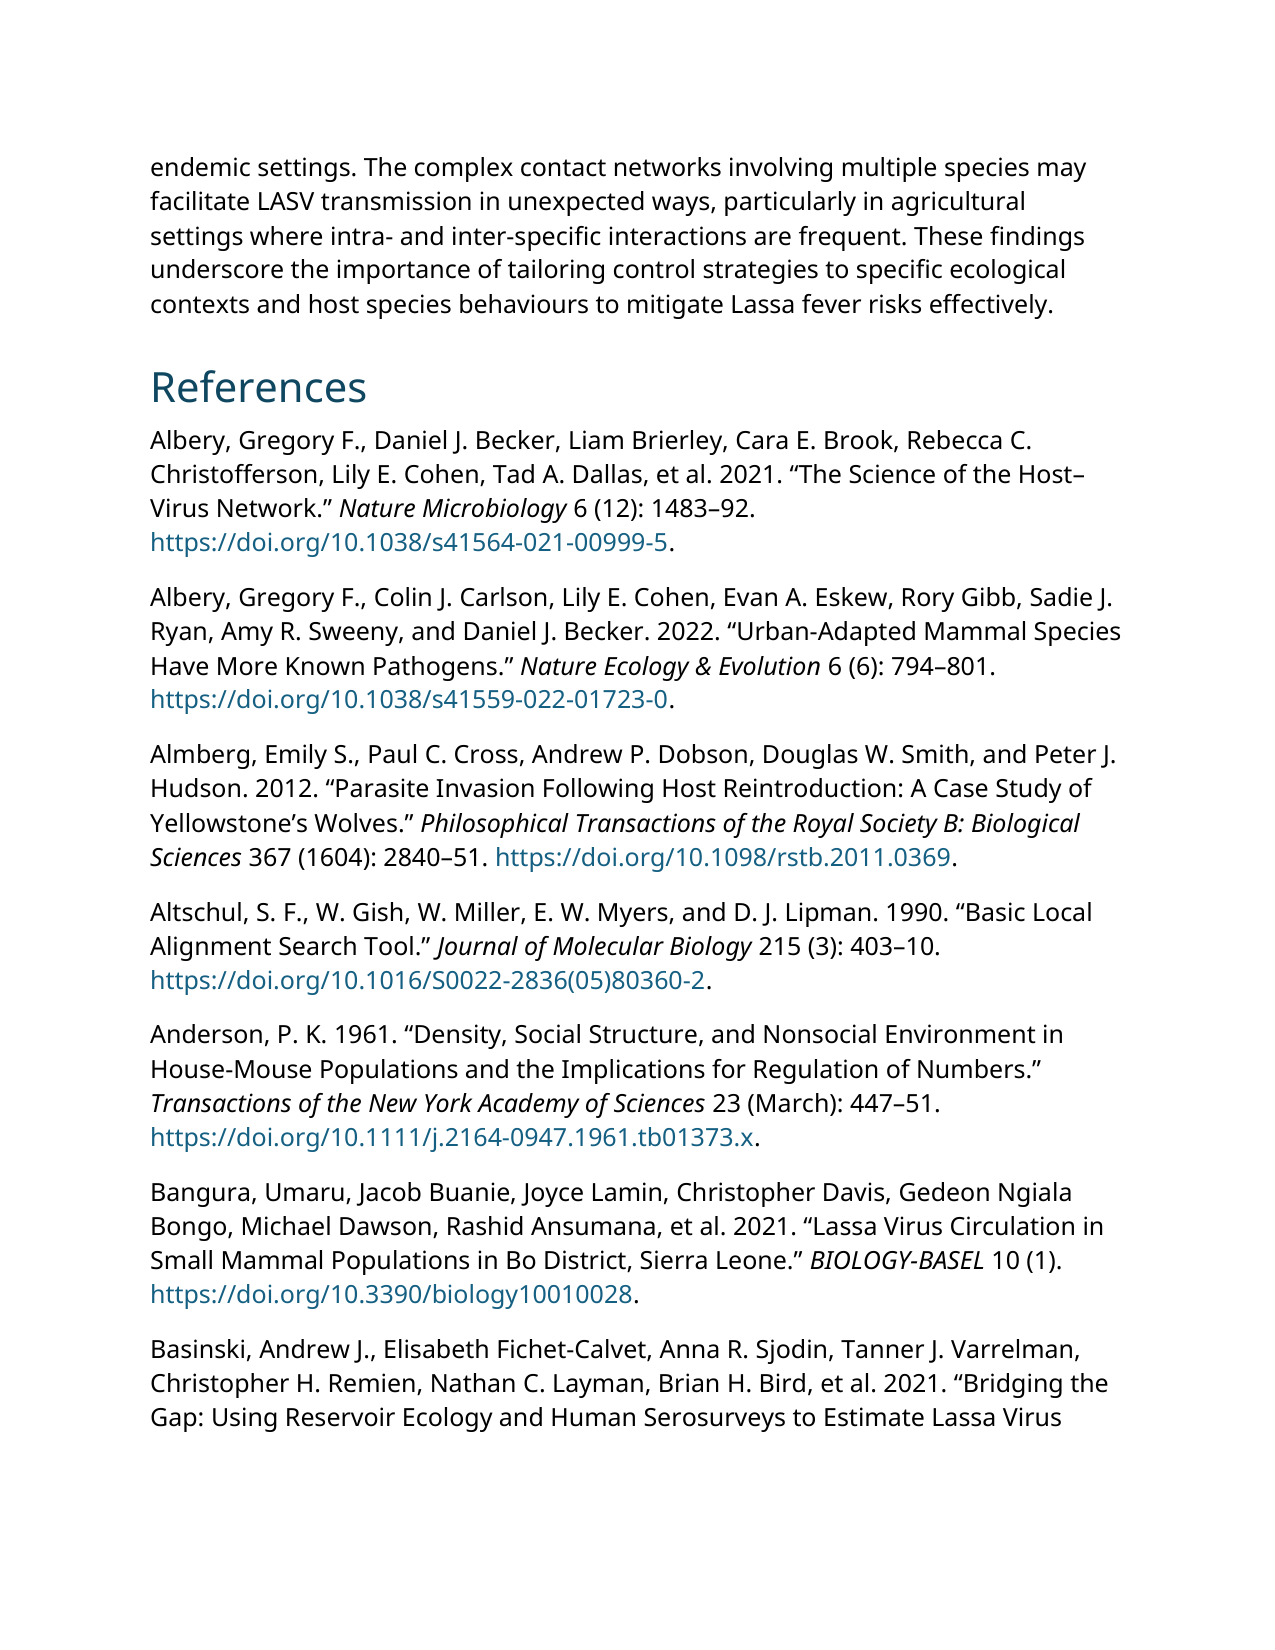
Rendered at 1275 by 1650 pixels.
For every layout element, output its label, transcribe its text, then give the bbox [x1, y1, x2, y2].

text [150, 1331, 1125, 1433]
text Almberg, Emily S., Paul C. Cross, Andrew P. Dobson, Douglas W. Smith, and Peter J. Hudson. 2012. “Parasite Invasion Following Host Reintroduction: A Case Study of Yellowstone’s Wolves.” Philosophical Transactions of the Royal Society B: Biological Sciences 367 (1604): 2840–51. https://doi.org/10.1098/rstb.2011.0369. [150, 737, 1125, 873]
text Bangura, Umaru, Jacob Buanie, Joyce Lamin, Christopher Davis, Gedeon Ngiala Bongo, Michael Dawson, Rashid Ansumana, et al. 2021. “Lassa Virus Circulation in Small Mammal Populations in Bo District, Sierra Leone.” BIOLOGY-BASEL 10 (1). https://doi.org/10.3390/biology10010028. [150, 1174, 1125, 1311]
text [150, 150, 1125, 320]
text Albery, Gregory F., Daniel J. Becker, Liam Brierley, Cara E. Brook, Rebecca C. Christofferson, Lily E. Cohen, Tad A. Dallas, et al. 2021. “The Science of the Host–Virus Network.” Nature Microbiology 6 (12): 1483–92. https://doi.org/10.1038/s41564-021-00999-5. [150, 423, 1125, 559]
text Altschul, S. F., W. Gish, W. Miller, E. W. Myers, and D. J. Lipman. 1990. “Basic Local Alignment Search Tool.” Journal of Molecular Biology 215 (3): 403–10. https://doi.org/10.1016/S0022-2836(05)80360-2. [150, 894, 1125, 996]
text Anderson, P. K. 1961. “Density, Social Structure, and Nonsocial Environment in House-Mouse Populations and the Implications for Regulation of Numbers.” Transactions of the New York Academy of Sciences 23 (March): 447–51. https://doi.org/10.1111/j.2164-0947.1961.tb01373.x. [150, 1017, 1125, 1153]
text Albery, Gregory F., Colin J. Carlson, Lily E. Cohen, Evan A. Eskew, Rory Gibb, Sadie J. Ryan, Amy R. Sweeny, and Daniel J. Becker. 2022. “Urban-Adapted Mammal Species Have More Known Pathogens.” Nature Ecology & Evolution 6 (6): 794–801. https://doi.org/10.1038/s41559-022-01723-0. [150, 580, 1125, 716]
subtitle References [150, 358, 1125, 414]
